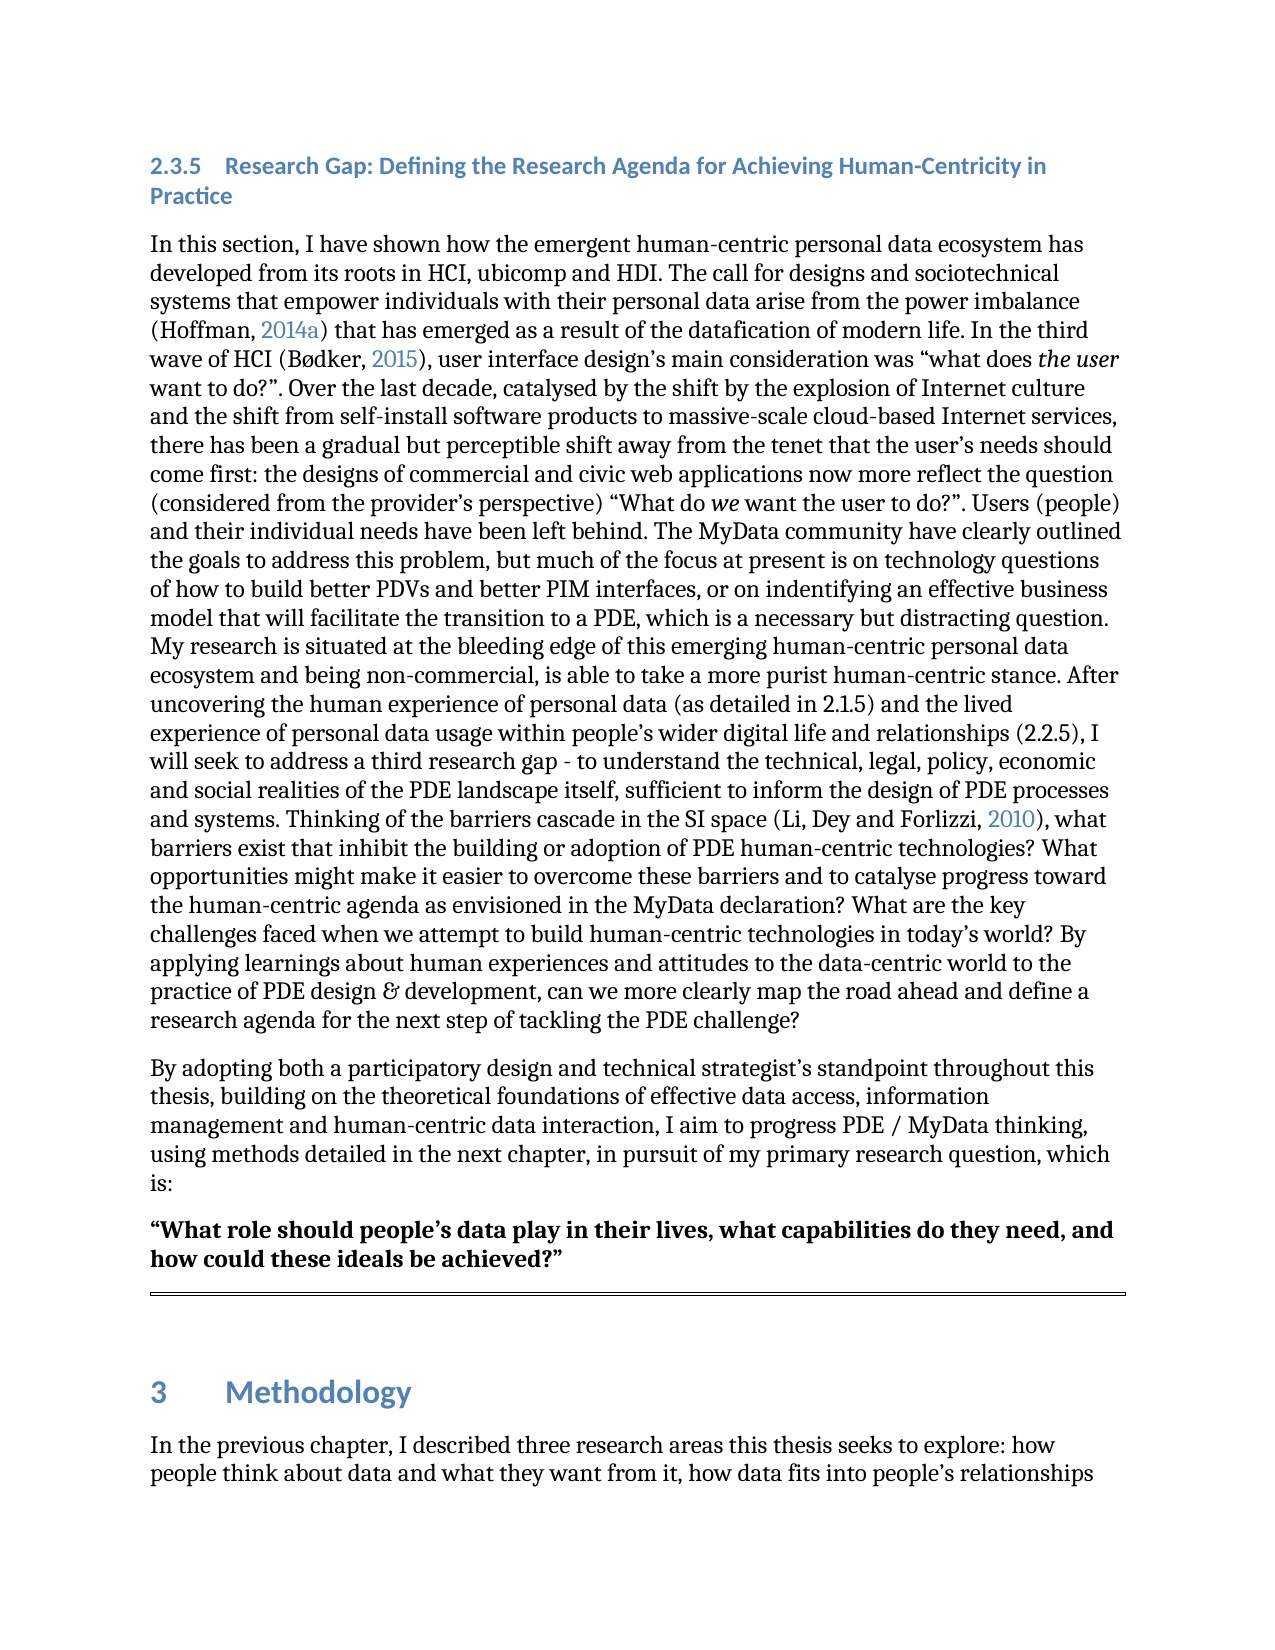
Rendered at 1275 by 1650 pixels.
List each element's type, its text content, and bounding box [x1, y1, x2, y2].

text By adopting both a participatory design and technical strategist’s standpoint throughout this thesis, building on the theoretical foundations of effective data access, information management and human-centric data interaction, I aim to progress PDE / MyData thinking, using methods detailed in the next chapter, in pursuit of my primary research question, which is: [150, 1053, 1125, 1197]
text “What role should people’s data play in their lives, what capabilities do they need, and how could these ideals be achieved?” [150, 1216, 1125, 1273]
text In this section, I have shown how the emergent human-centric personal data ecosystem has developed from its roots in HCI, ubicomp and HDI. The call for designs and sociotechnical systems that empower individuals with their personal data arise from the power imbalance (Hoffman, 2014a) that has emerged as a result of the datafication of modern life. In the third wave of HCI (Bødker, 2015), user interface design’s main consideration was “what does the user want to do?”. Over the last decade, catalysed by the shift by the explosion of Internet culture and the shift from self-install software products to massive-scale cloud-based Internet services, there has been a gradual but perceptible shift away from the tenet that the user’s needs should come first: the designs of commercial and civic web applications now more reflect the question (considered from the provider’s perspective) “What do we want the user to do?”. Users (people) and their individual needs have been left behind. The MyData community have clearly outlined the goals to address this problem, but much of the focus at present is on technology questions of how to build better PDVs and better PIM interfaces, or on indentifying an effective business model that will facilitate the transition to a PDE, which is a necessary but distracting question. My research is situated at the bleeding edge of this emerging human-centric personal data ecosystem and being non-commercial, is able to take a more purist human-centric stance. After uncovering the human experience of personal data (as detailed in 2.1.5) and the lived experience of personal data usage within people’s wider digital life and relationships (2.2.5), I will seek to address a third research gap - to understand the technical, legal, policy, economic and social realities of the PDE landscape itself, sufficient to inform the design of PDE processes and systems. Thinking of the barriers cascade in the SI space (Li, Dey and Forlizzi, 2010), what barriers exist that inhibit the building or adoption of PDE human-centric technologies? What opportunities might make it easier to overcome these barriers and to catalyse progress toward the human-centric agenda as envisioned in the MyData declaration? What are the key challenges faced when we attempt to build human-centric technologies in today’s world? By applying learnings about human experiences and attitudes to the data-centric world to the practice of PDE design & development, can we more clearly map the road ahead and define a research agenda for the next step of tackling the PDE challenge? [150, 230, 1125, 1035]
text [150, 1431, 1125, 1488]
subtitle 3 Methodology [150, 1371, 1125, 1412]
subtitle 2.3.5 Research Gap: Defining the Research Agenda for Achieving Human-Centricity in Practice [150, 150, 1125, 211]
